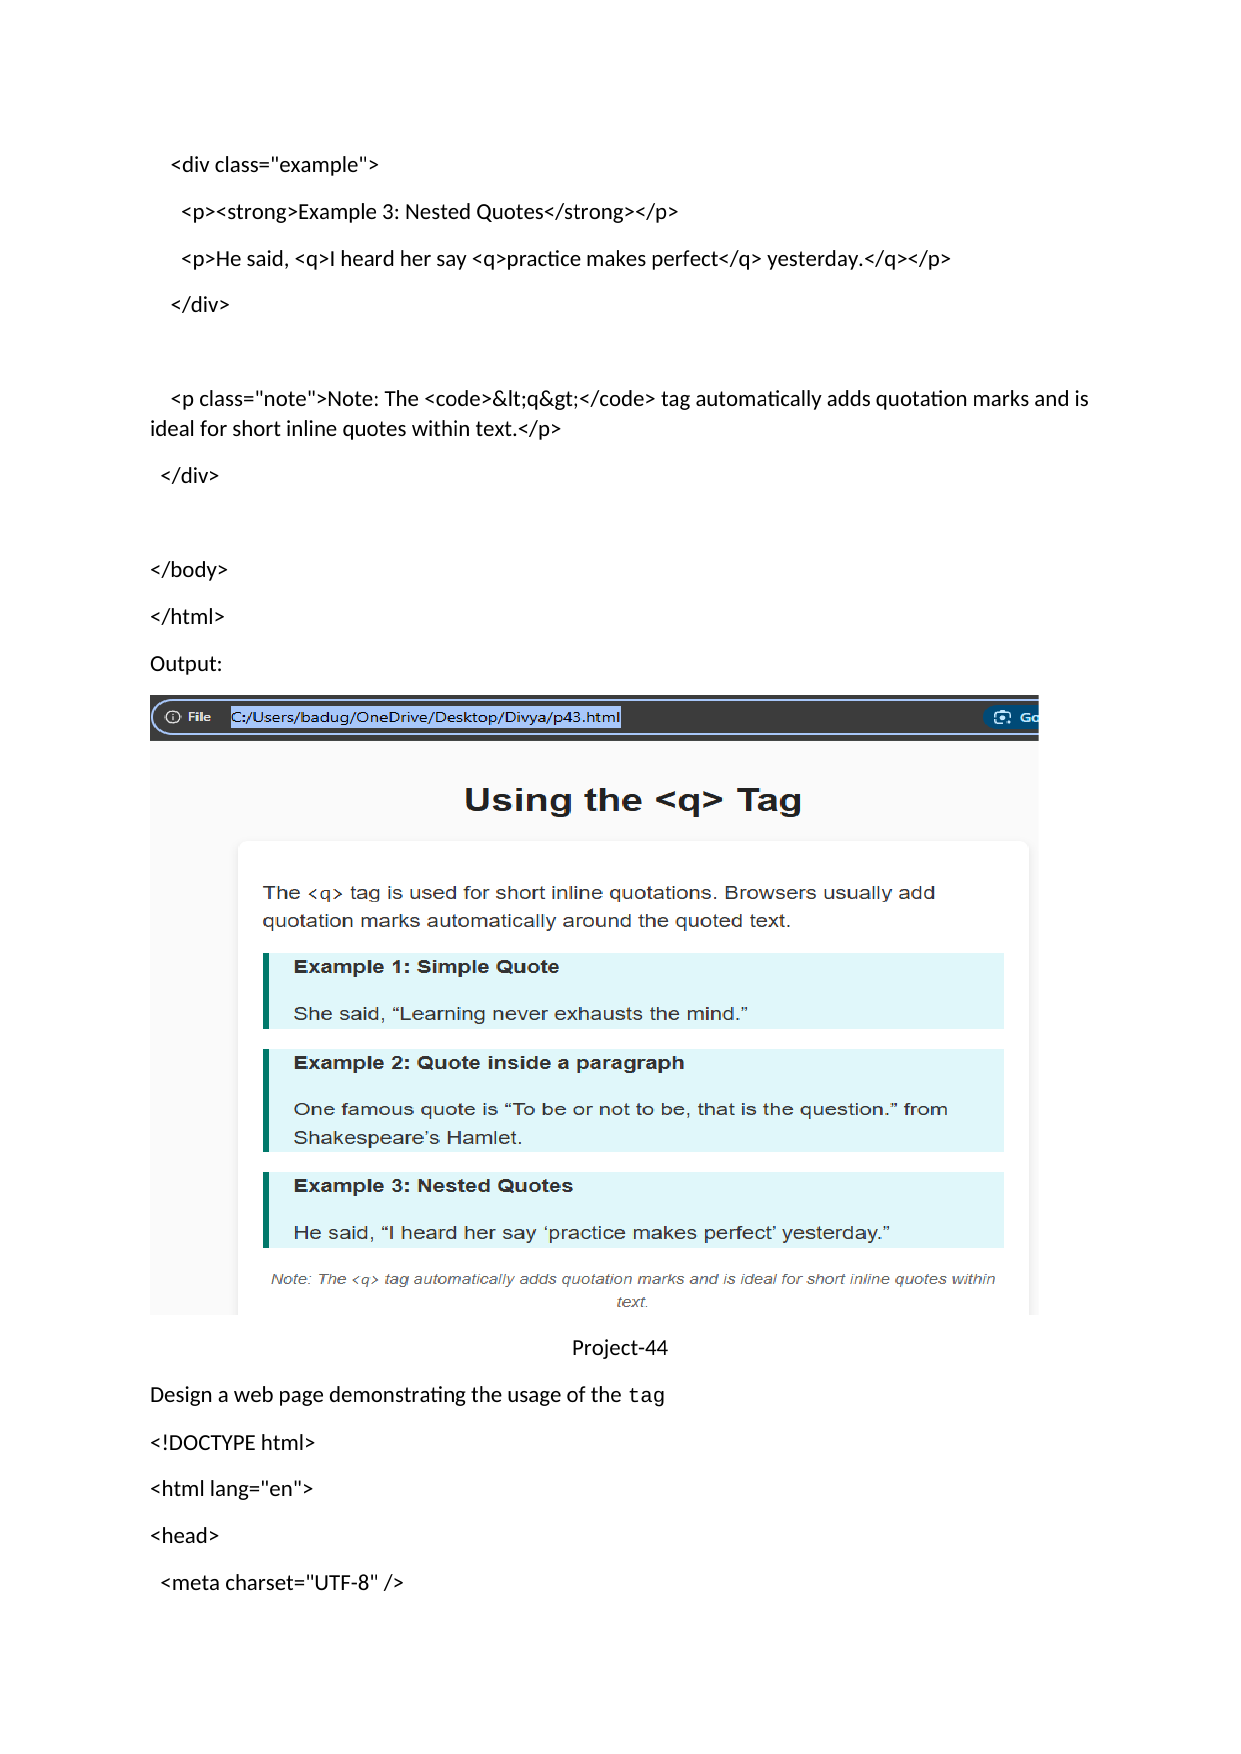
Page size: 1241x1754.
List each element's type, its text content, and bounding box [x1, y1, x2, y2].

text <p class="note">Note: The <code>&lt;q&gt;</code> tag automatically adds quotation marks and is ideal for short inline quotes within text.</p> [150, 384, 1090, 443]
text </html> [150, 602, 1090, 630]
text </div> [150, 291, 1090, 319]
text <!DOCTYPE html> [150, 1428, 1090, 1456]
text </div> [150, 461, 1090, 489]
text <p><strong>Example 3: Nested Quotes</strong></p> [150, 197, 1090, 225]
text <p>He said, <q>I heard her say <q>practice makes perfect</q> yesterday.</q></p> [150, 244, 1090, 272]
text </body> [150, 555, 1090, 583]
text <div class="example"> [150, 150, 1090, 178]
text Project-44 [150, 1333, 1090, 1361]
text <meta charset="UTF-8" /> [150, 1568, 1090, 1596]
text <head> [150, 1521, 1090, 1549]
text Design a web page demonstrating the usage of the tag [150, 1380, 1090, 1409]
text <html lang="en"> [150, 1474, 1090, 1503]
picture [150, 695, 1039, 1315]
text Output: [150, 649, 1090, 677]
